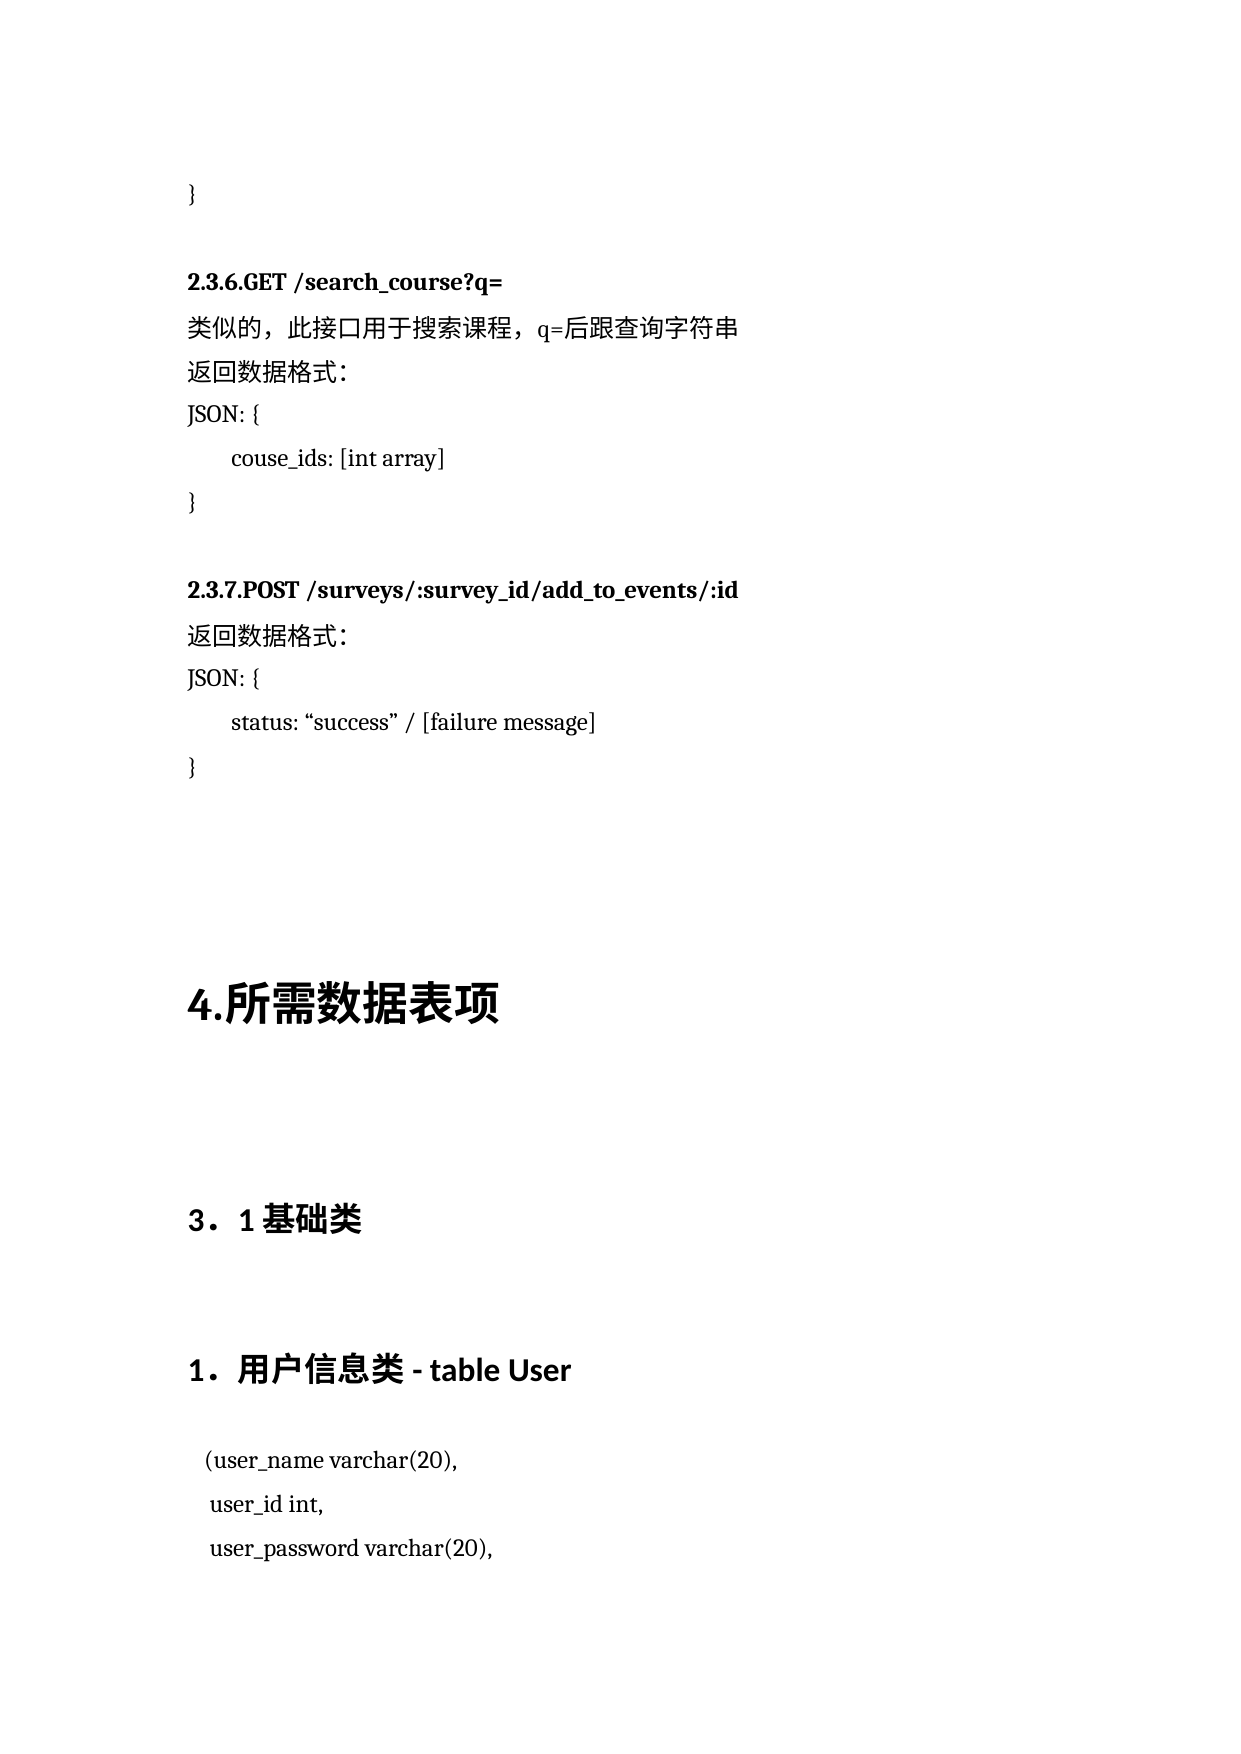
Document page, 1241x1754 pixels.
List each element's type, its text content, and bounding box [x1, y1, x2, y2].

subtitle 1．用户信息类 - table User [187, 1323, 1053, 1411]
text 2.3.7.POST /surveys/:survey_id/add_to_events/:id [187, 568, 1053, 613]
text 2.3.6.GET /search_course?q= [187, 260, 1053, 304]
subtitle 所需数据表项 [187, 956, 1053, 1044]
text (user_name varchar(20), [187, 1438, 1053, 1482]
text user_password varchar(20), [187, 1526, 1053, 1570]
text } [187, 172, 1053, 216]
text 类似的，此接口用于搜索课程，q=后跟查询字符串 [187, 304, 1053, 348]
text JSON: { [187, 657, 1053, 701]
subtitle 3．1 基础类 [187, 1172, 1053, 1261]
text couse_ids: [int array] [187, 436, 1053, 480]
text 返回数据格式： [187, 348, 1053, 392]
text 返回数据格式： [187, 613, 1053, 657]
text JSON: { [187, 392, 1053, 436]
text } [187, 745, 1053, 789]
text status: “success” / [failure message] [187, 701, 1053, 745]
text } [187, 480, 1053, 524]
text user_id int, [187, 1482, 1053, 1526]
